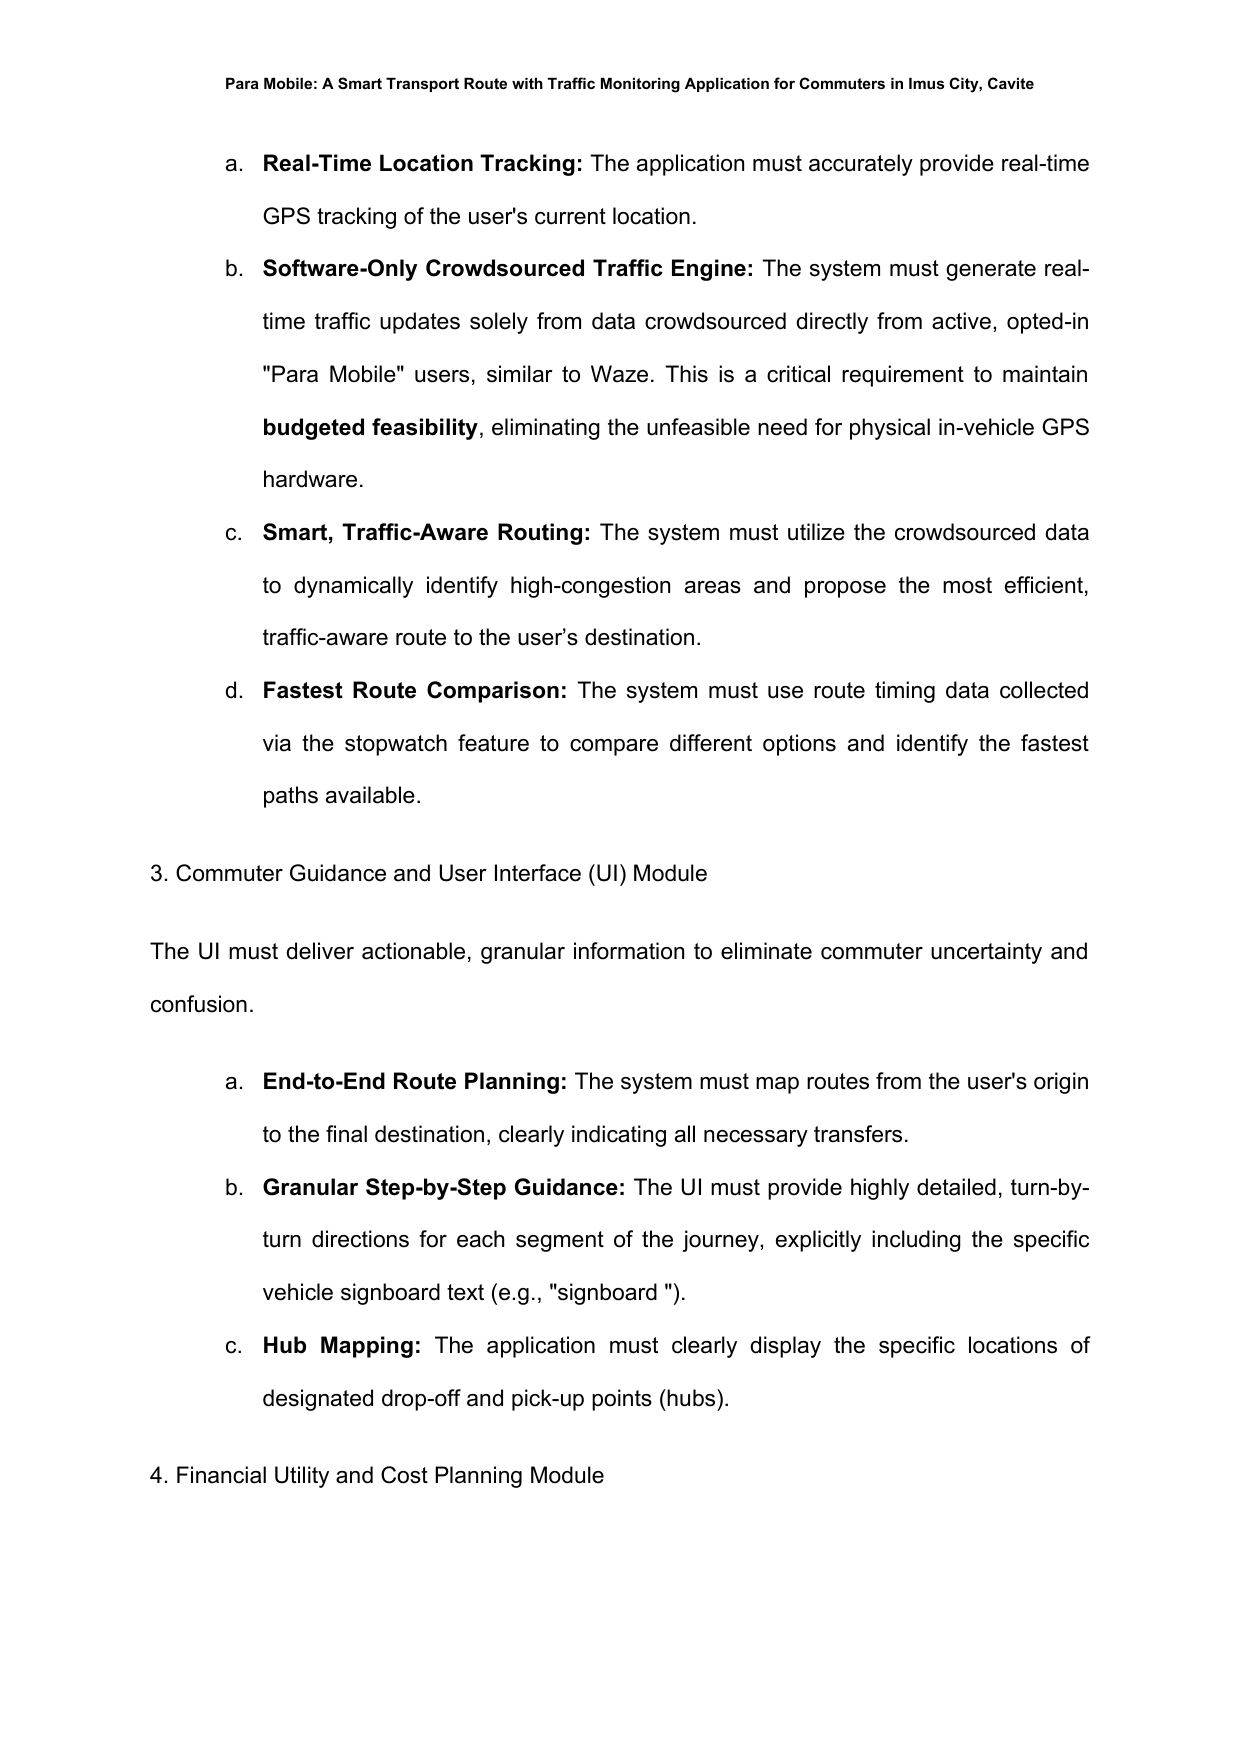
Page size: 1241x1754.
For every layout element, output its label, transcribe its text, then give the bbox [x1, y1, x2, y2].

text 3. Commuter Guidance and User Interface (UI) Module [150, 860, 1090, 887]
list Fastest Route Comparison: The system must use route timing data collected via the stopwatch feature to compare different options and identify the fastest paths available. [225, 677, 1090, 809]
text 4. Financial Utility and Cost Planning Module [150, 1462, 1090, 1489]
text The UI must deliver actionable, granular information to eliminate commuter uncertainty and confusion. [150, 938, 1090, 1017]
list Hub Mapping: The application must clearly display the specific locations of designated drop-off and pick-up points (hubs). [225, 1332, 1090, 1411]
list End-to-End Route Planning: The system must map routes from the user's origin to the final destination, clearly indicating all necessary transfers. [225, 1068, 1090, 1147]
list Software-Only Crowdsourced Traffic Engine: The system must generate real-time traffic updates solely from data crowdsourced directly from active, opted-in "Para Mobile" users, similar to Waze. This is a critical requirement to maintain budgeted feasibility, eliminating the unfeasible need for physical in-vehicle GPS hardware. [225, 255, 1090, 493]
list Granular Step-by-Step Guidance: The UI must provide highly detailed, turn-by-turn directions for each segment of the journey, explicitly including the specific vehicle signboard text (e.g., "signboard "). [225, 1174, 1090, 1306]
list Smart, Traffic-Aware Routing: The system must utilize the crowdsourced data to dynamically identify high-congestion areas and propose the most efficient, traffic-aware route to the user’s destination. [225, 519, 1090, 651]
list Real-Time Location Tracking: The application must accurately provide real-time GPS tracking of the user's current location. [225, 150, 1090, 229]
